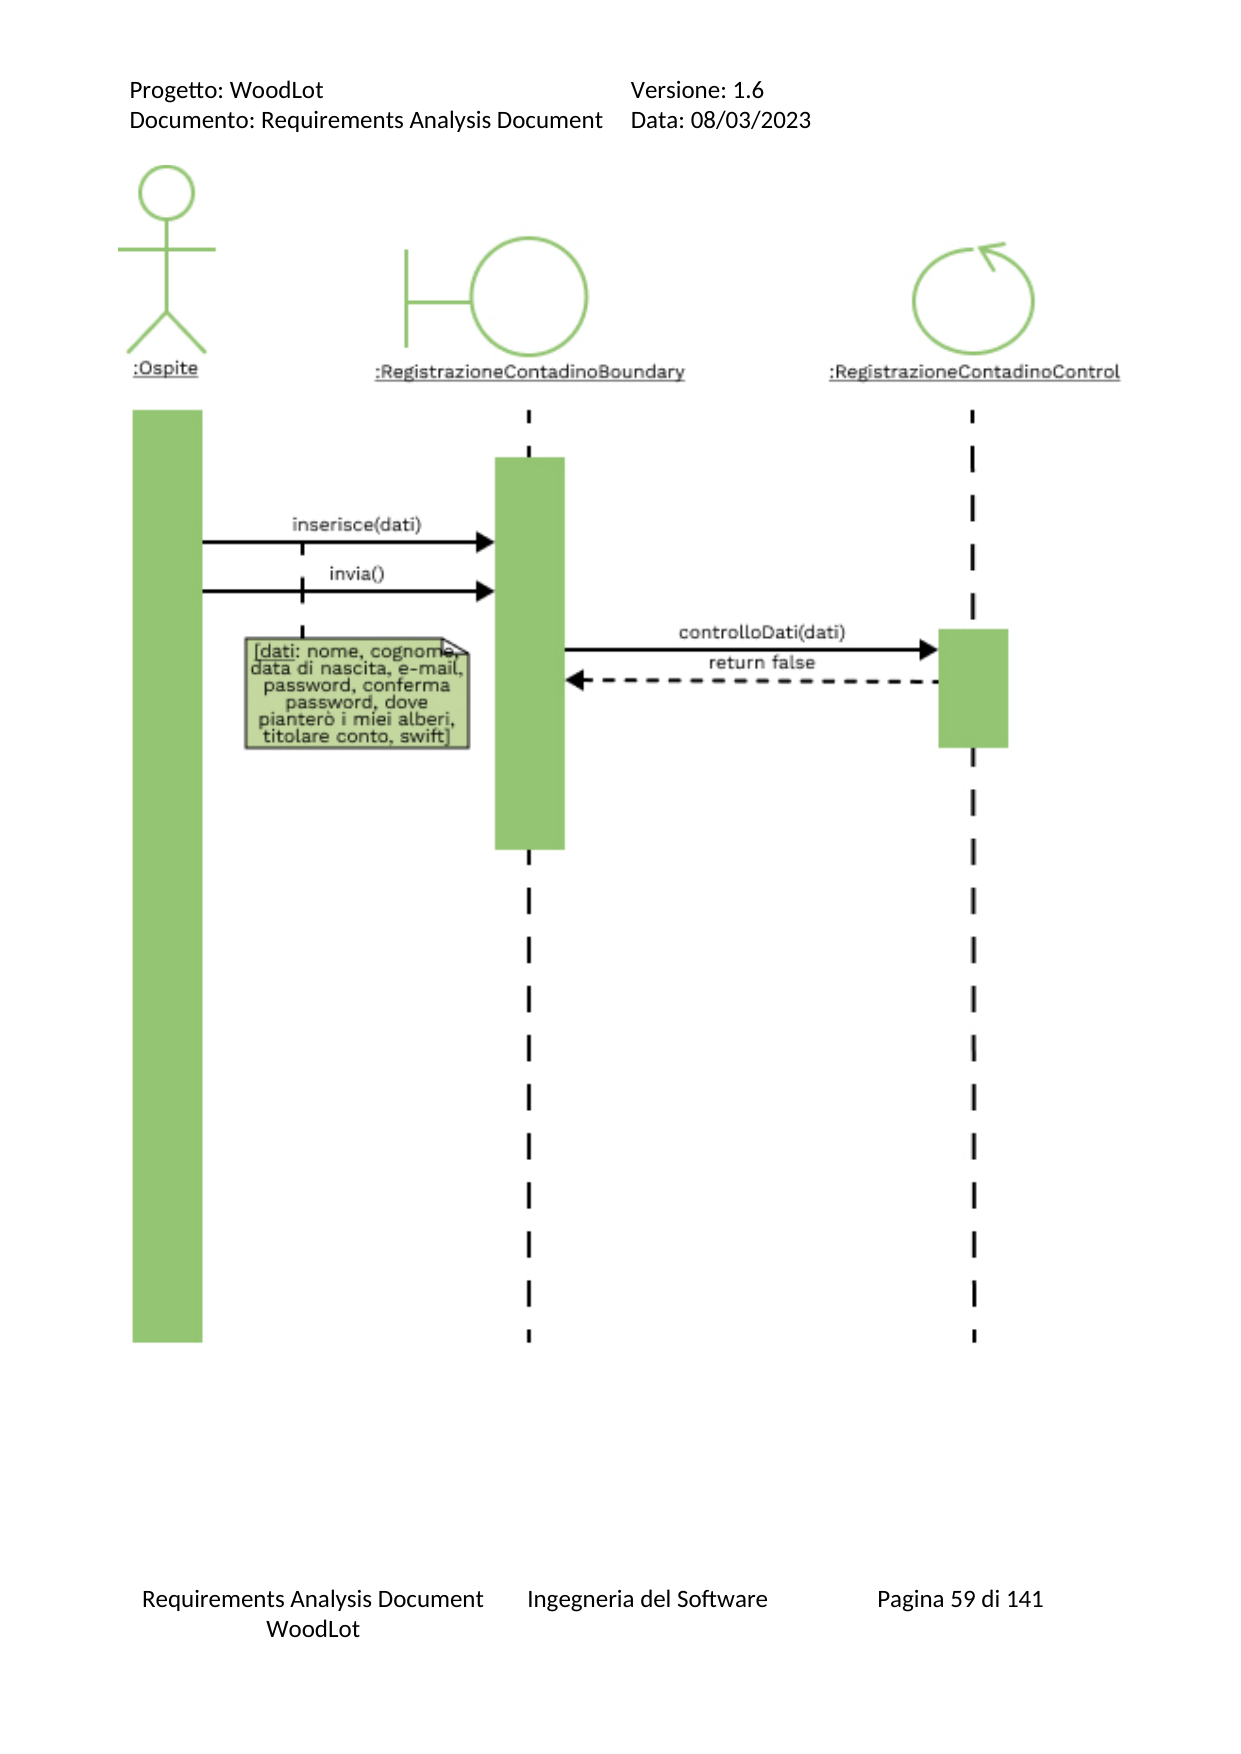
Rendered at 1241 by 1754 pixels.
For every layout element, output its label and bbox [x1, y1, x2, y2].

picture [118, 165, 1122, 1345]
